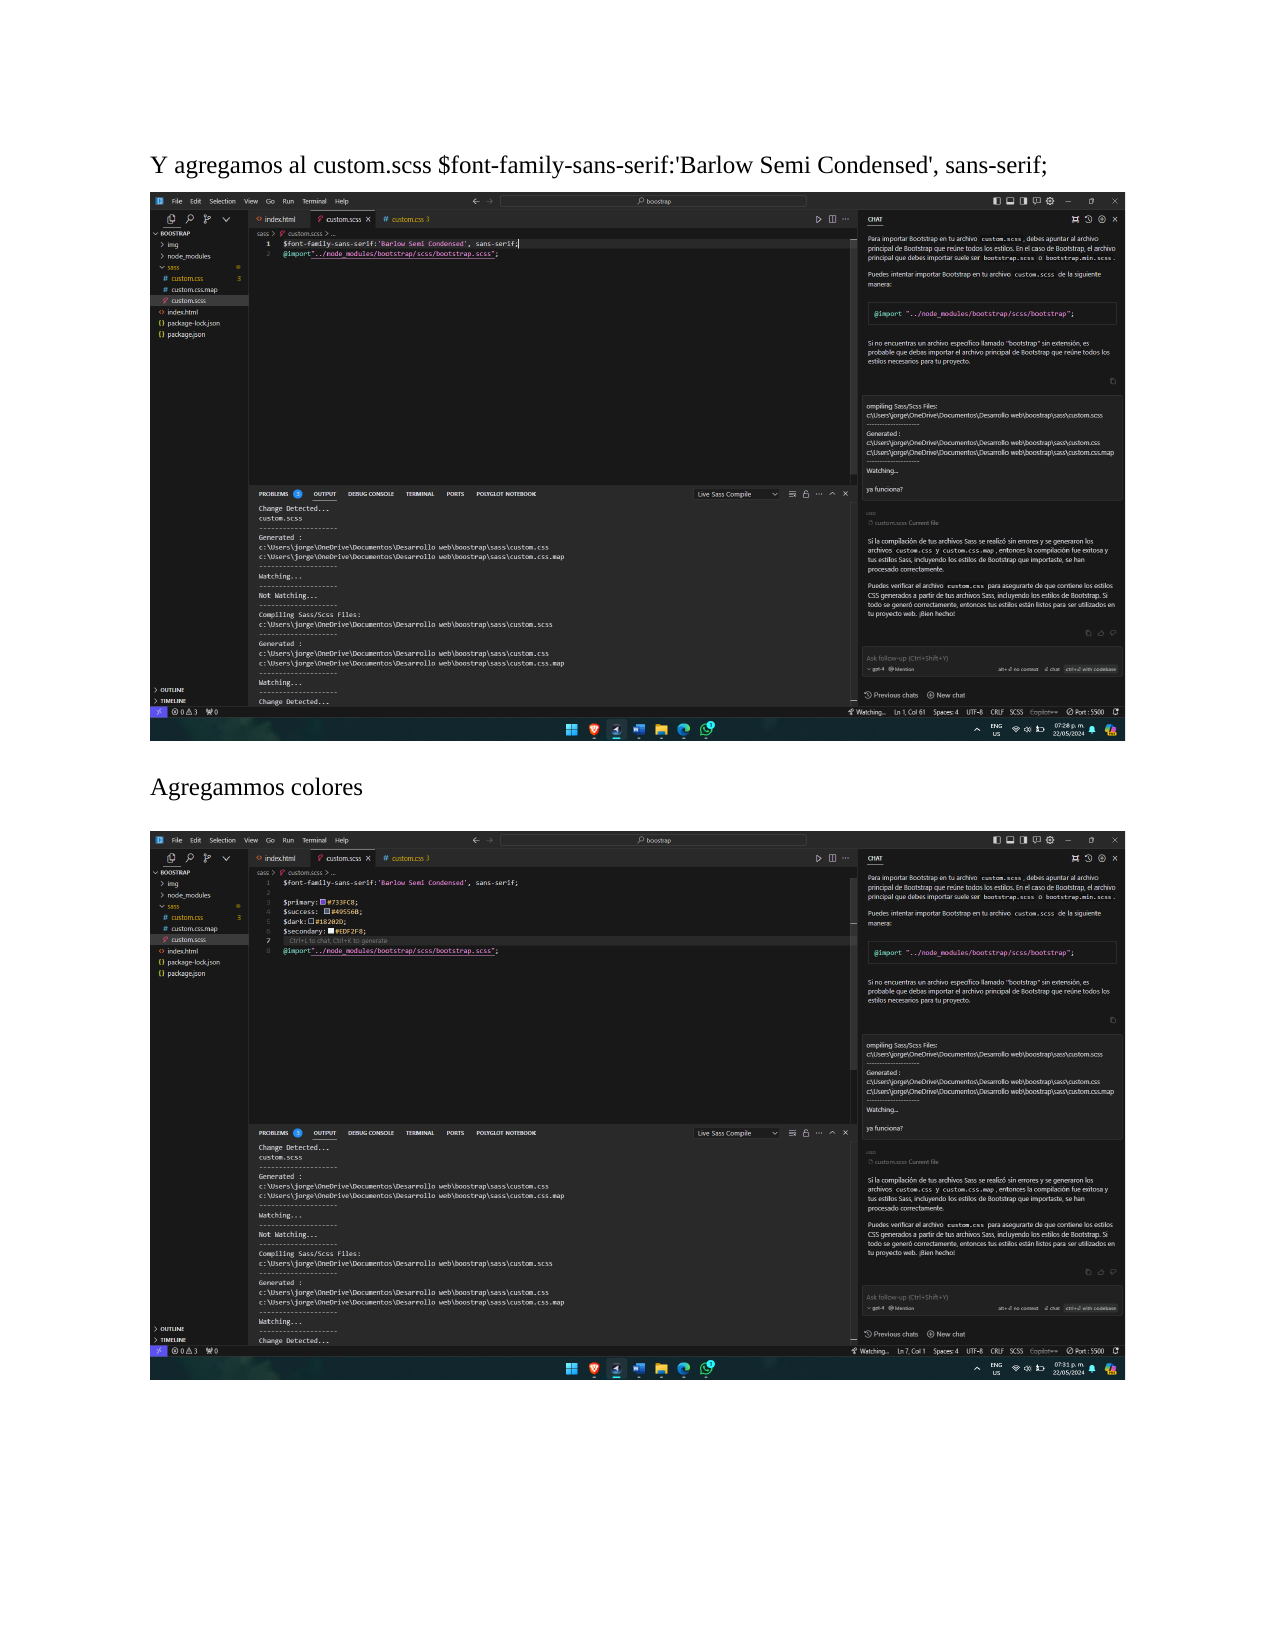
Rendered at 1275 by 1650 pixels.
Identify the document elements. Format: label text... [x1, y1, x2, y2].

picture [150, 192, 1125, 741]
text Y agregamos al custom.scss $font-family-sans-serif:'Barlow Semi Condensed', sans-serif; [150, 150, 1125, 192]
text Agregammos colores [150, 772, 1125, 800]
picture [150, 831, 1125, 1380]
